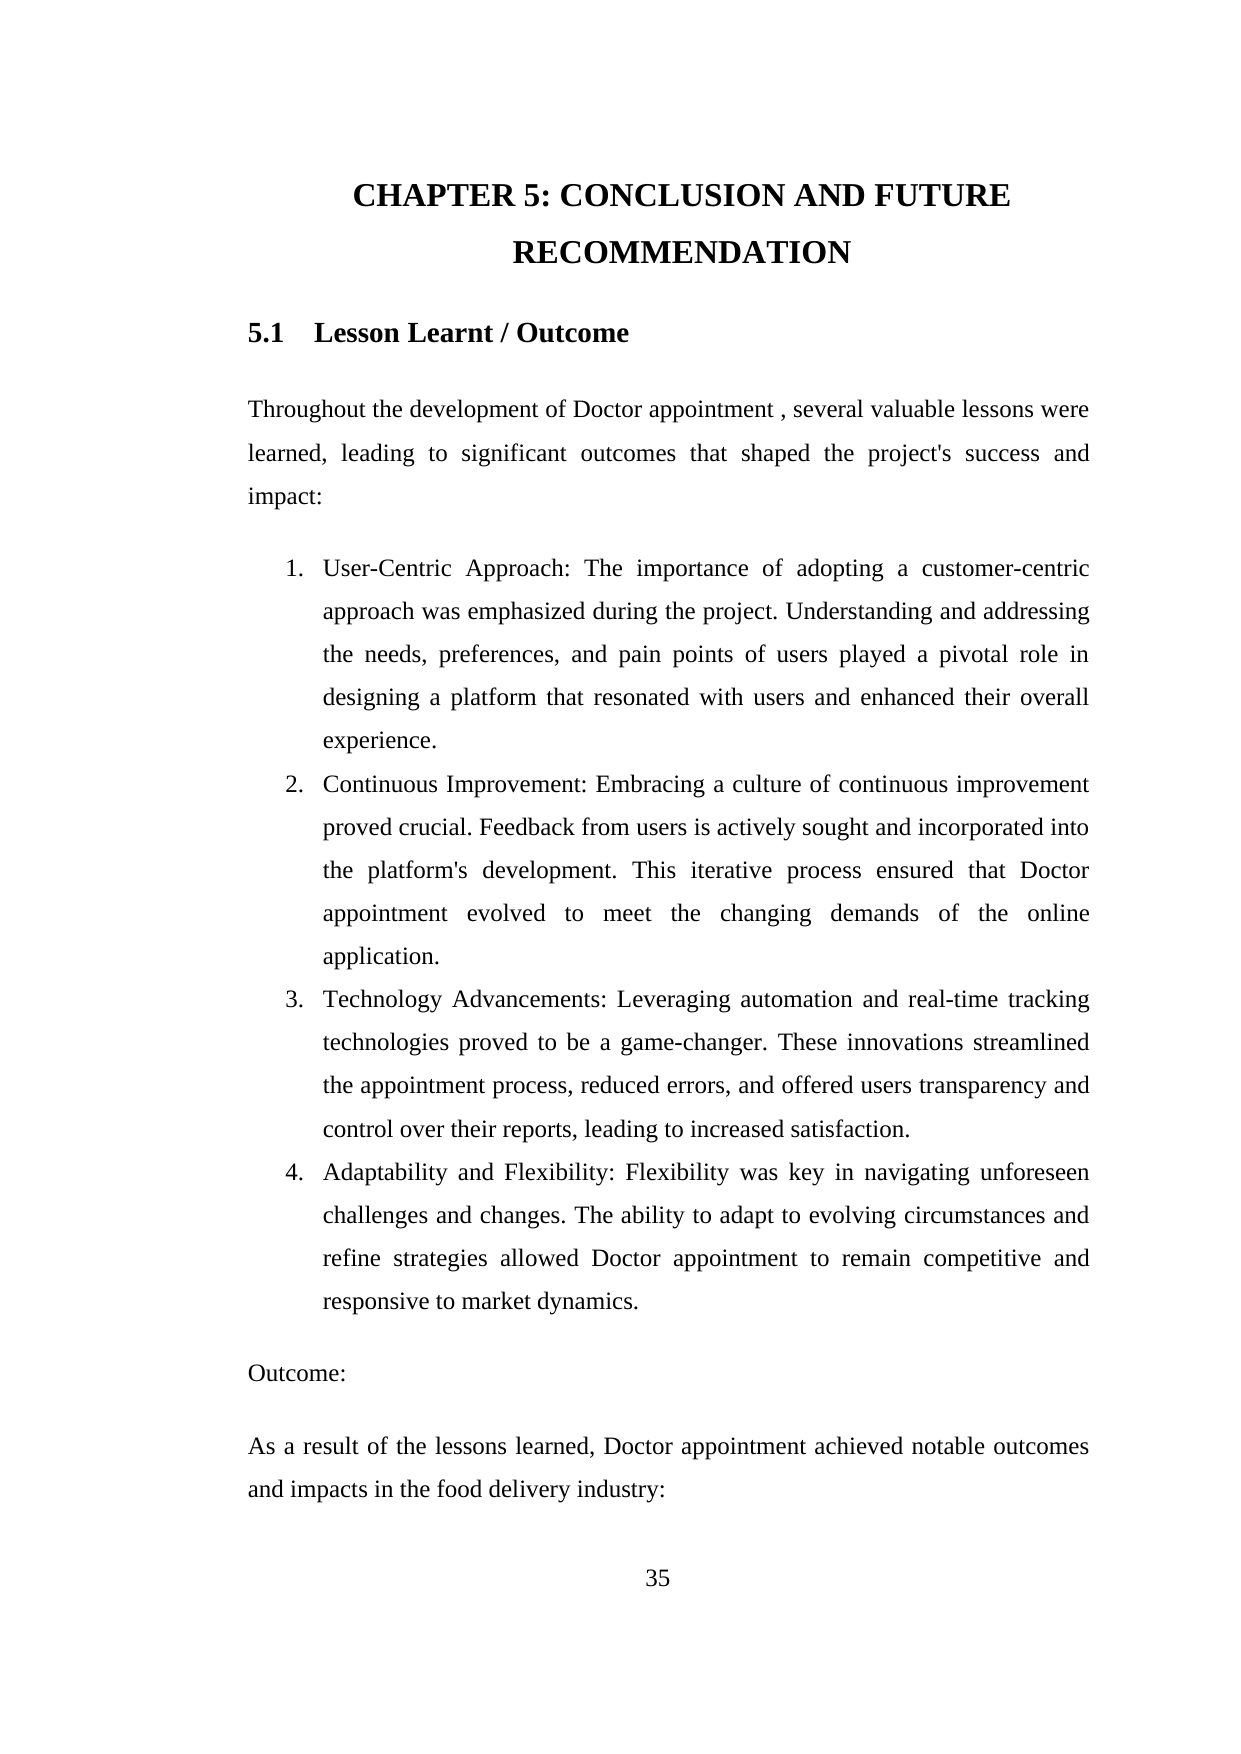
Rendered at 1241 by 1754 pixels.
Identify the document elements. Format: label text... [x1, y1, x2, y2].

list Continuous Improvement: Embracing a culture of continuous improvement proved crucial. Feedback from users is actively sought and incorporated into the platform's development. This iterative process ensured that Doctor appointment evolved to meet the changing demands of the online application. [285, 798, 1090, 999]
subtitle Lesson Learnt / Outcome [248, 315, 1090, 348]
list Adaptability and Flexibility: Flexibility was key in navigating unforeseen challenges and changes. The ability to adapt to evolving circumstances and refine strategies allowed Doctor appointment to remain competitive and responsive to market dynamics. [285, 1244, 1090, 1402]
subtitle CHAPTER 5: CONCLUSION AND FUTURE RECOMMENDATION [274, 175, 1090, 271]
list User-Centric Approach: The importance of adopting a customer-centric approach was emphasized during the project. Understanding and addressing the needs, preferences, and pain points of users played a pivotal role in designing a platform that resonated with users and enhanced their overall experience. [285, 553, 1090, 754]
list Technology Advancements: Leveraging automation and real-time tracking technologies proved to be a game-changer. These innovations streamlined the appointment process, reduced errors, and offered users transparency and control over their reports, leading to increased satisfaction. [285, 1043, 1090, 1201]
text Outcome: [248, 1446, 1090, 1475]
text Throughout the development of Doctor appointment , several valuable lessons were learned, leading to significant outcomes that shaped the project's success and impact: [248, 394, 1090, 509]
